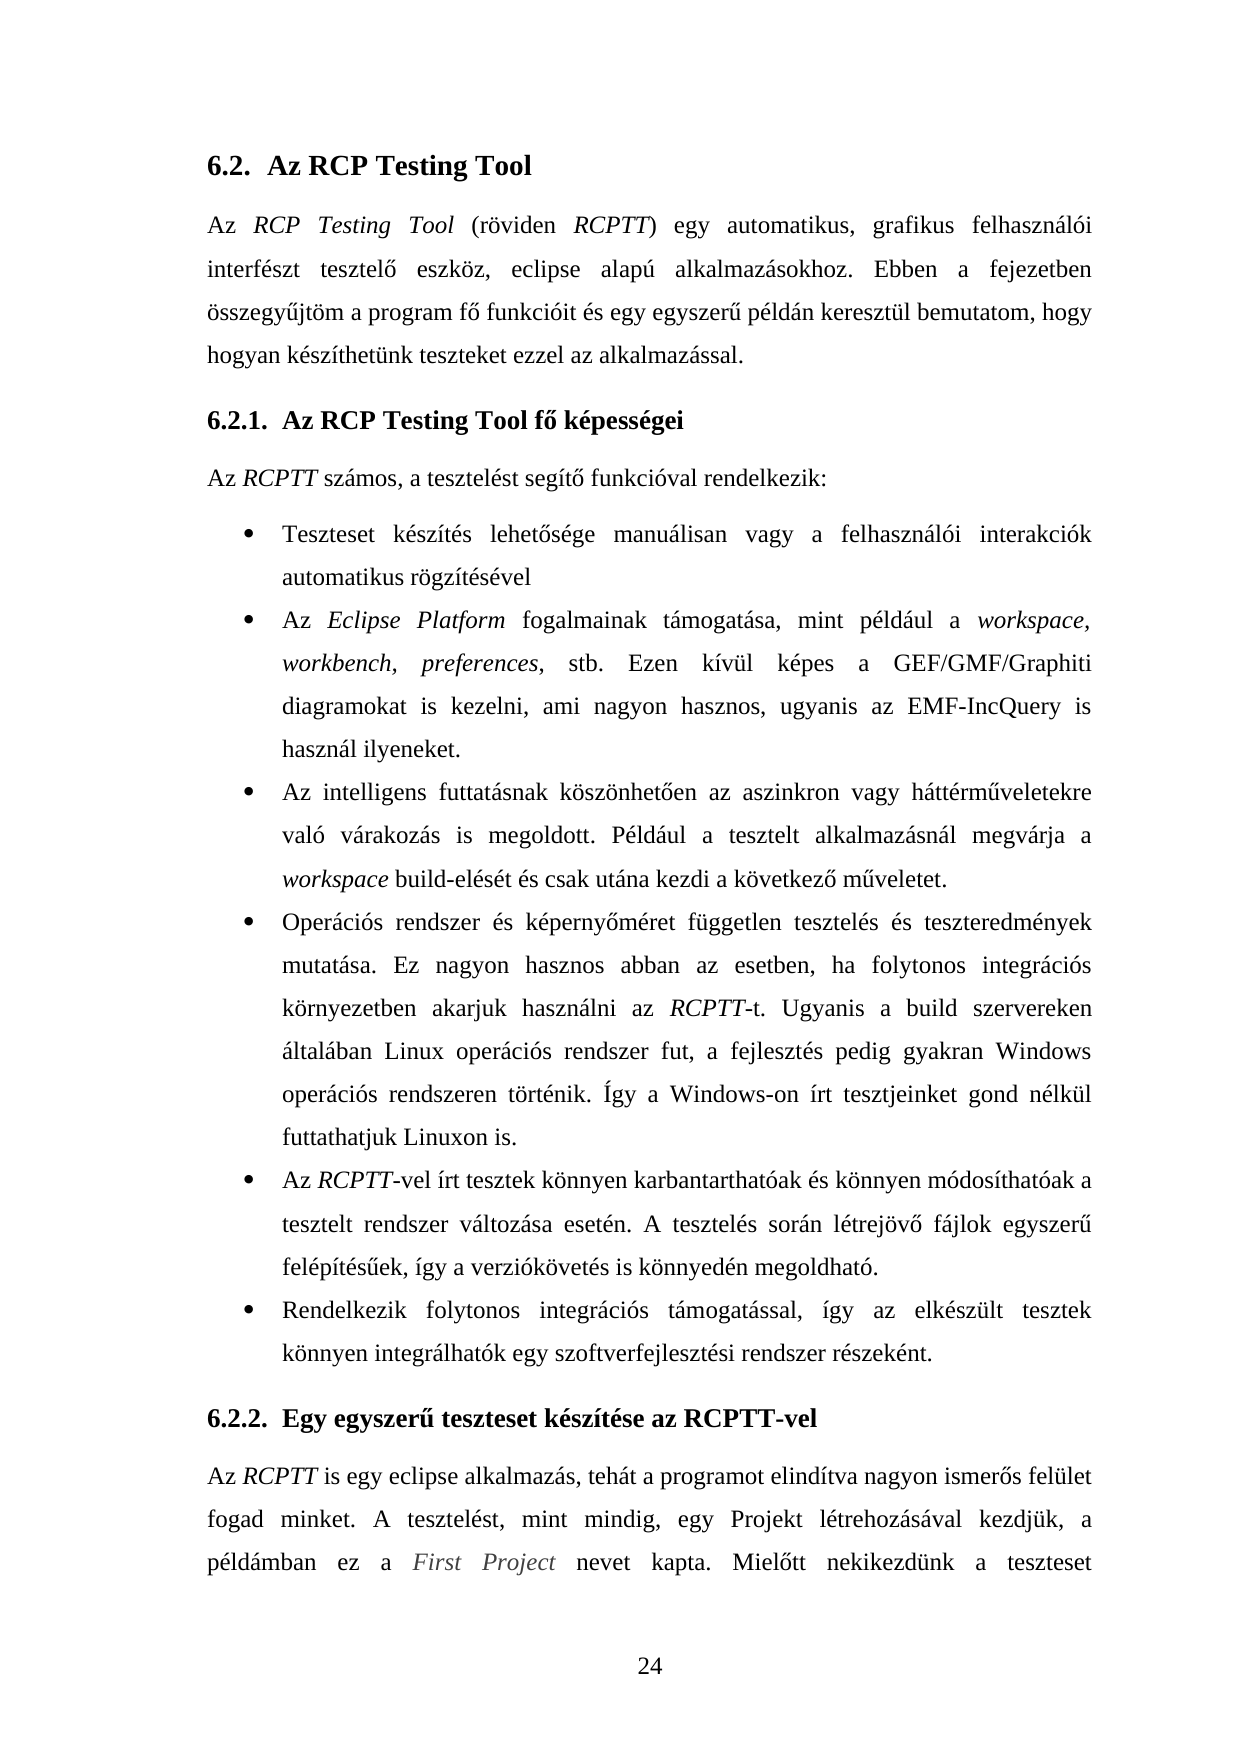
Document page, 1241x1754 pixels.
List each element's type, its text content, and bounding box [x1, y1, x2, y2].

subtitle Az RCP Testing Tool [207, 148, 1092, 181]
text Az RCP Testing Tool (röviden RCPTT) egy automatikus, grafikus felhasználói interfészt tesztelő eszköz, eclipse alapú alkalmazásokhoz. Ebben a fejezetben összegyűjtöm a program fő funkcióit és egy egyszerű példán keresztül bemutatom, hogy hogyan készíthetünk teszteket ezzel az alkalmazással. [207, 211, 1092, 369]
list Az intelligens futtatásnak köszönhetően az aszinkron vagy háttérműveletekre való várakozás is megoldott. Például a tesztelt alkalmazásnál megvárja a workspace build-elését és csak utána kezdi a következő műveletet. [244, 777, 1092, 892]
list Rendelkezik folytonos integrációs támogatással, így az elkészült tesztek könnyen integrálhatók egy szoftverfejlesztési rendszer részeként. [244, 1295, 1092, 1367]
list Operációs rendszer és képernyőméret független tesztelés és teszteredmények mutatása. Ez nagyon hasznos abban az esetben, ha folytonos integrációs környezetben akarjuk használni az RCPTT-t. Ugyanis a build szervereken általában Linux operációs rendszer fut, a fejlesztés pedig gyakran Windows operációs rendszeren történik. Így a Windows-on írt tesztjeinket gond nélkül futtathatjuk Linuxon is. [244, 907, 1092, 1151]
subtitle Egy egyszerű teszteset készítése az RCPTT-vel [207, 1402, 1092, 1433]
subtitle Az RCP Testing Tool fő képességei [207, 404, 1092, 435]
list Az RCPTT-vel írt tesztek könnyen karbantarthatóak és könnyen módosíthatóak a tesztelt rendszer változása esetén. A tesztelés során létrejövő fájlok egyszerű felépítésűek, így a verziókövetés is könnyedén megoldható. [244, 1166, 1092, 1281]
list Az Eclipse Platform fogalmainak támogatása, mint például a workspace, workbench, preferences, stb. Ezen kívül képes a GEF/GMF/Graphiti diagramokat is kezelni, ami nagyon hasznos, ugyanis az EMF-IncQuery is használ ilyeneket. [244, 605, 1092, 763]
list Teszteset készítés lehetősége manuálisan vagy a felhasználói interakciók automatikus rögzítésével [244, 519, 1092, 591]
text Az RCPTT számos, a tesztelést segítő funkcióval rendelkezik: [207, 463, 1092, 492]
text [207, 1461, 1092, 1576]
